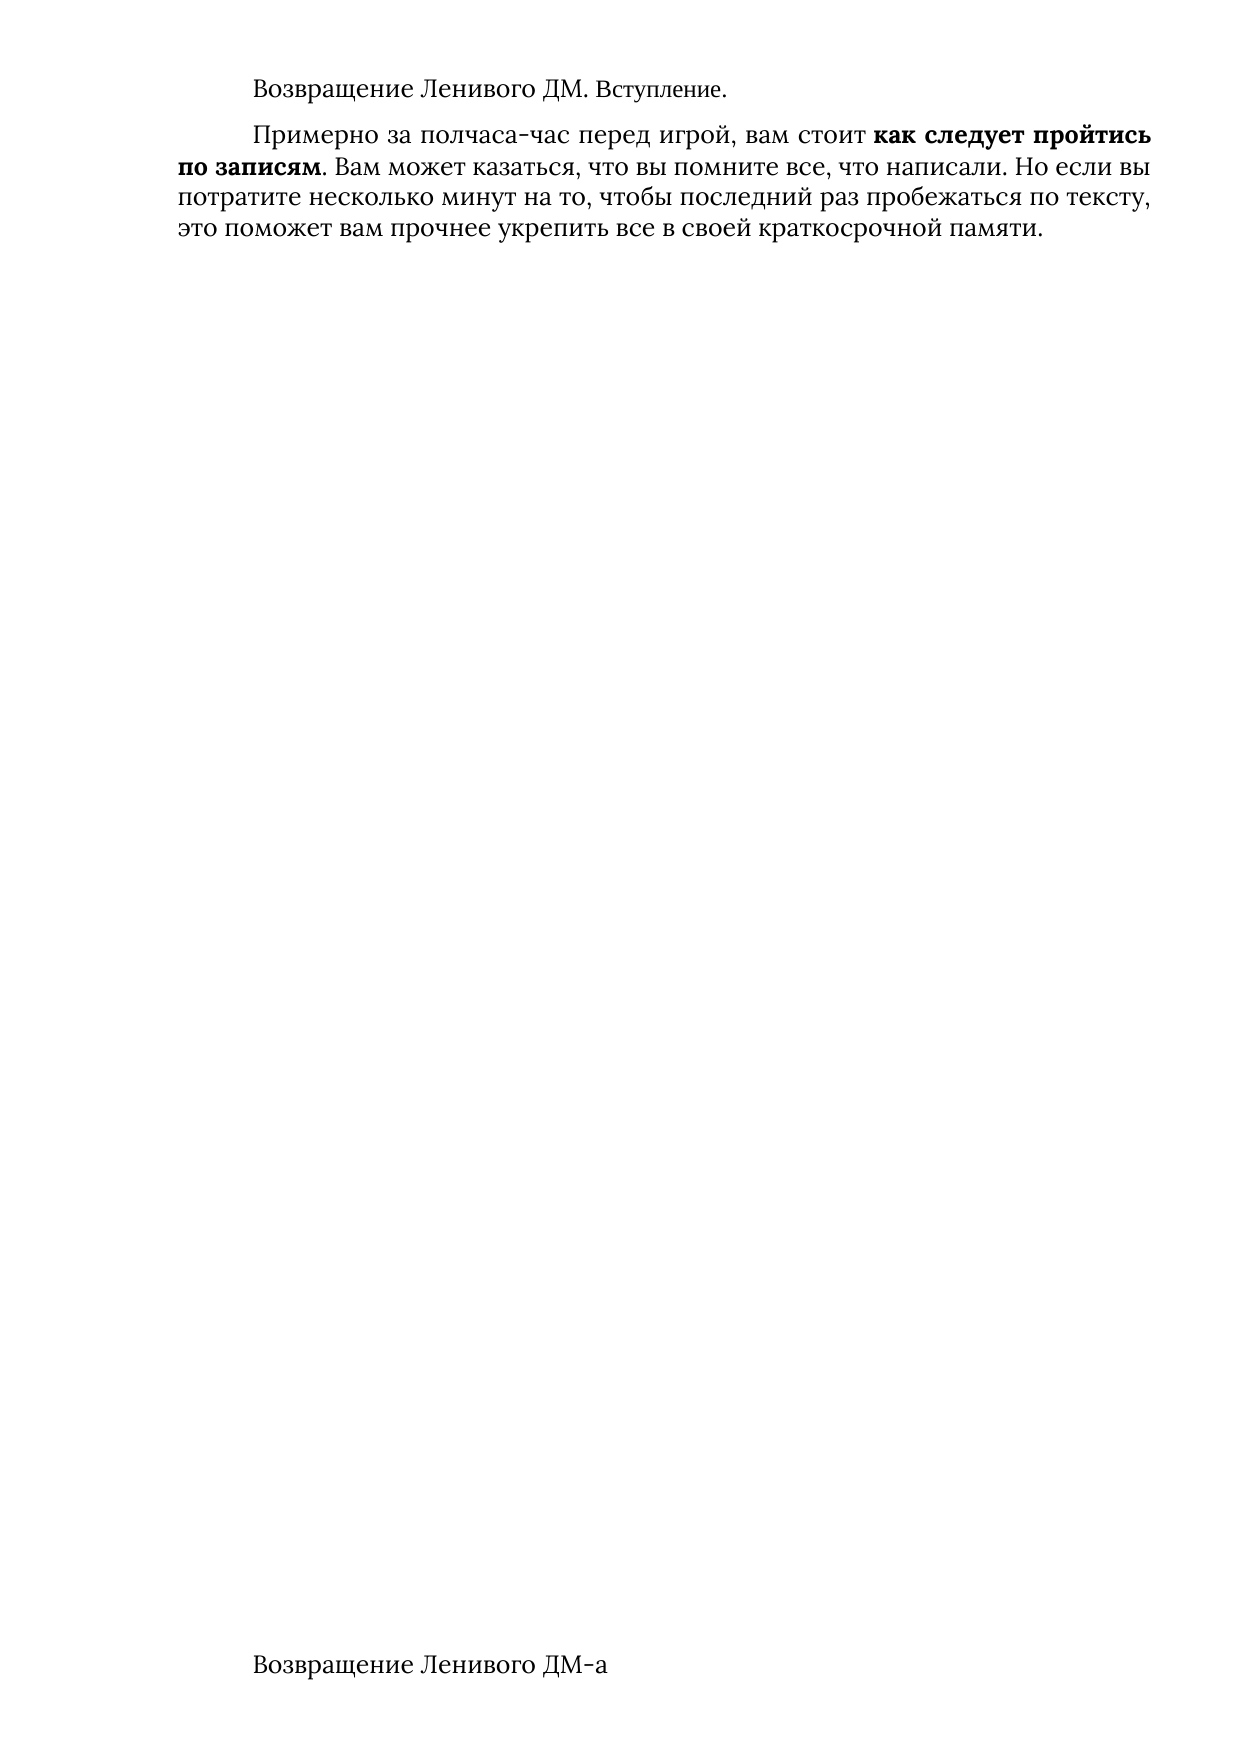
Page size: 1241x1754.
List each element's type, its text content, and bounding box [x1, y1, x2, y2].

text Примерно за полчаса-час перед игрой, вам стоит как следует пройтись по записям. Вам может казаться, что вы помните все, что написали. Но если вы потратите несколько минут на то, чтобы последний раз пробежаться по тексту, это поможет вам прочнее укрепить все в своей краткосрочной памяти. [177, 118, 1152, 243]
